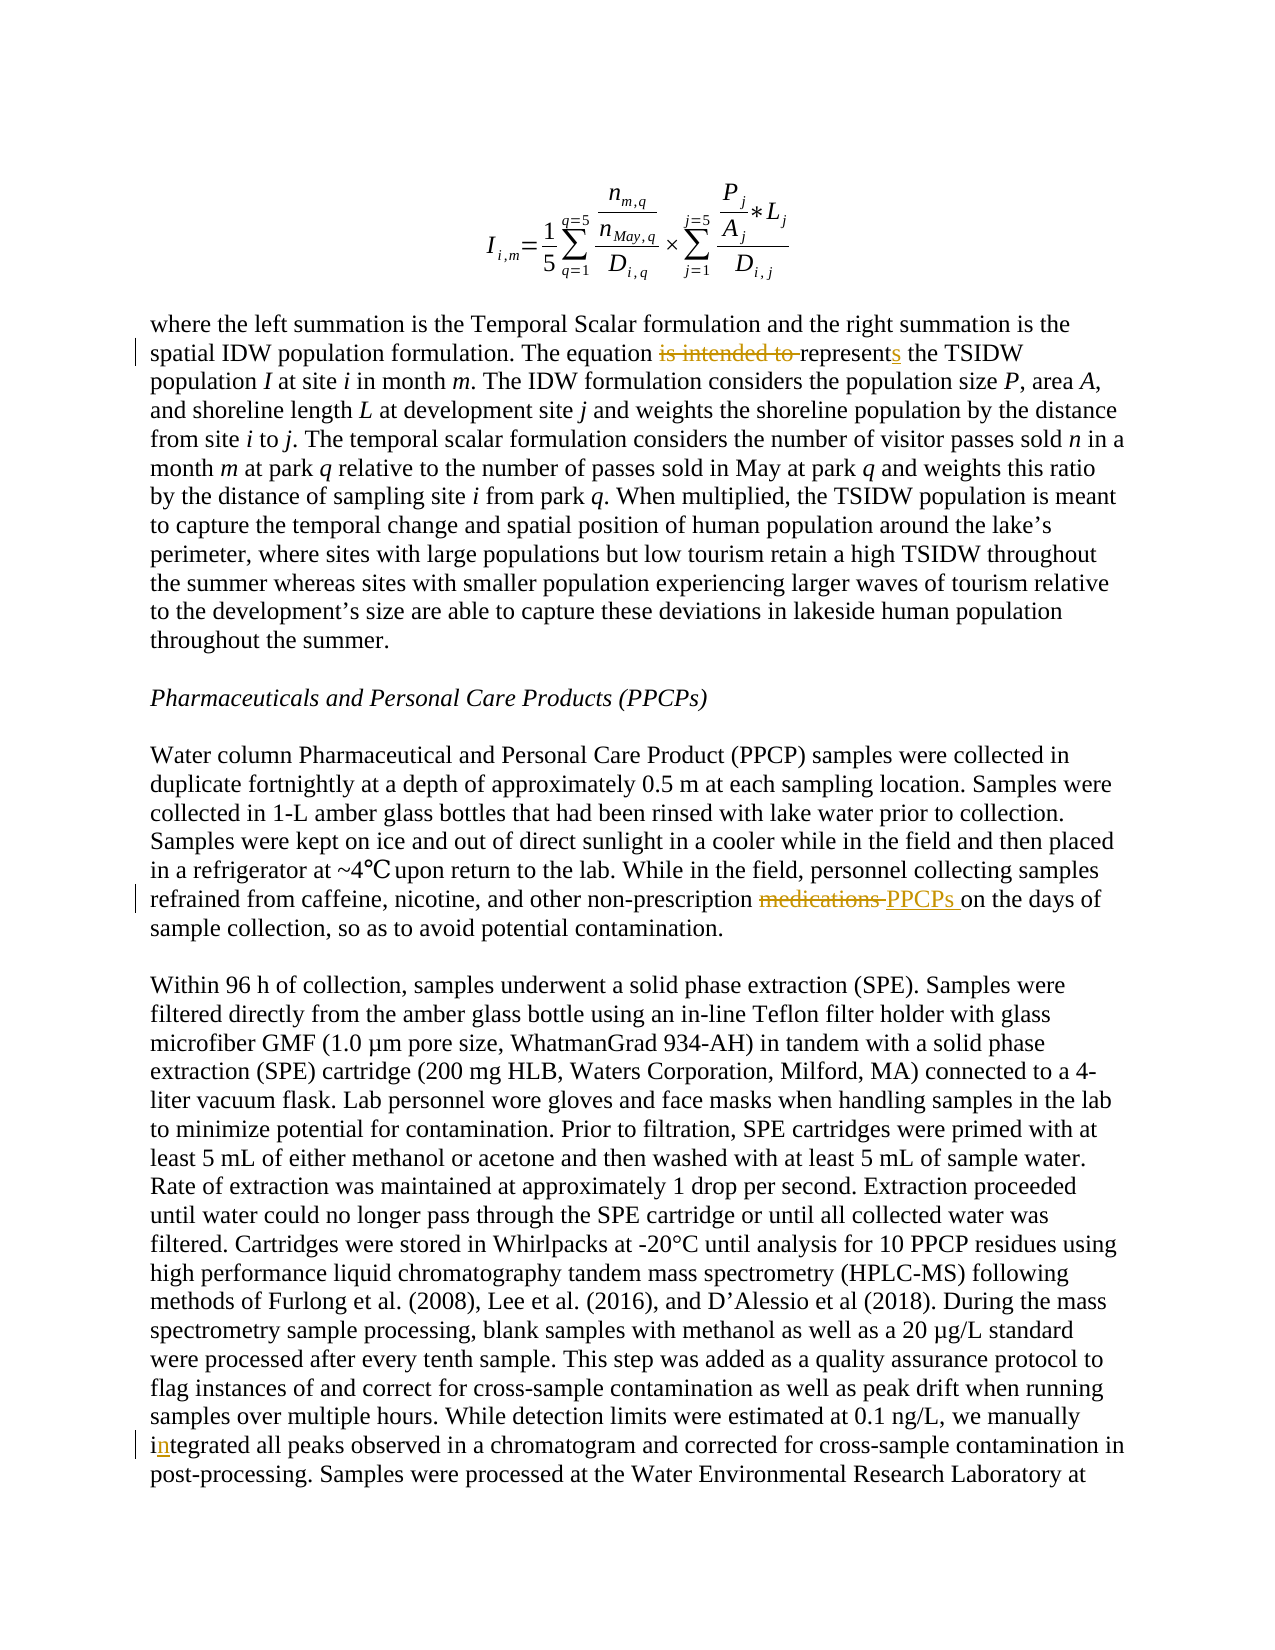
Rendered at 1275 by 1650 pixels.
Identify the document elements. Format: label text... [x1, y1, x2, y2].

text Pharmaceuticals and Personal Care Products (PPCPs) [150, 683, 1125, 711]
text where the left summation is the Temporal Scalar formulation and the right summation is the spatial IDW population formulation. The equation represent the TSIDW population I at site i in month m. The IDW formulation considers the population size P, area A, and shoreline length L at development site j and weights the shoreline population by the distance from site i to j. The temporal scalar formulation considers the number of visitor passes sold n in a month m at park q relative to the number of passes sold in May at park q and weights this ratio by the distance of sampling site i from park q. When multiplied, the TSIDW population is meant to capture the temporal change and spatial position of human population around the lake’s perimeter, where sites with large populations but low tourism retain a high TSIDW throughout the summer whereas sites with smaller population experiencing larger waves of tourism relative to the development’s size are able to capture these deviations in lakeside human population throughout the summer. [150, 309, 1125, 654]
text Water column Pharmaceutical and Personal Care Product (PPCP) samples were collected in duplicate fortnightly at a depth of approximately 0.5 m at each sampling location. Samples were collected in 1-L amber glass bottles that had been rinsed with lake water prior to collection. Samples were kept on ice and out of direct sunlight in a cooler while in the field and then placed in a refrigerator at ~4℃ upon return to the lab. While in the field, personnel collecting samples refrained from caffeine, nicotine, and other non-prescription on the days of sample collection, so as to avoid potential contamination. [150, 740, 1125, 941]
